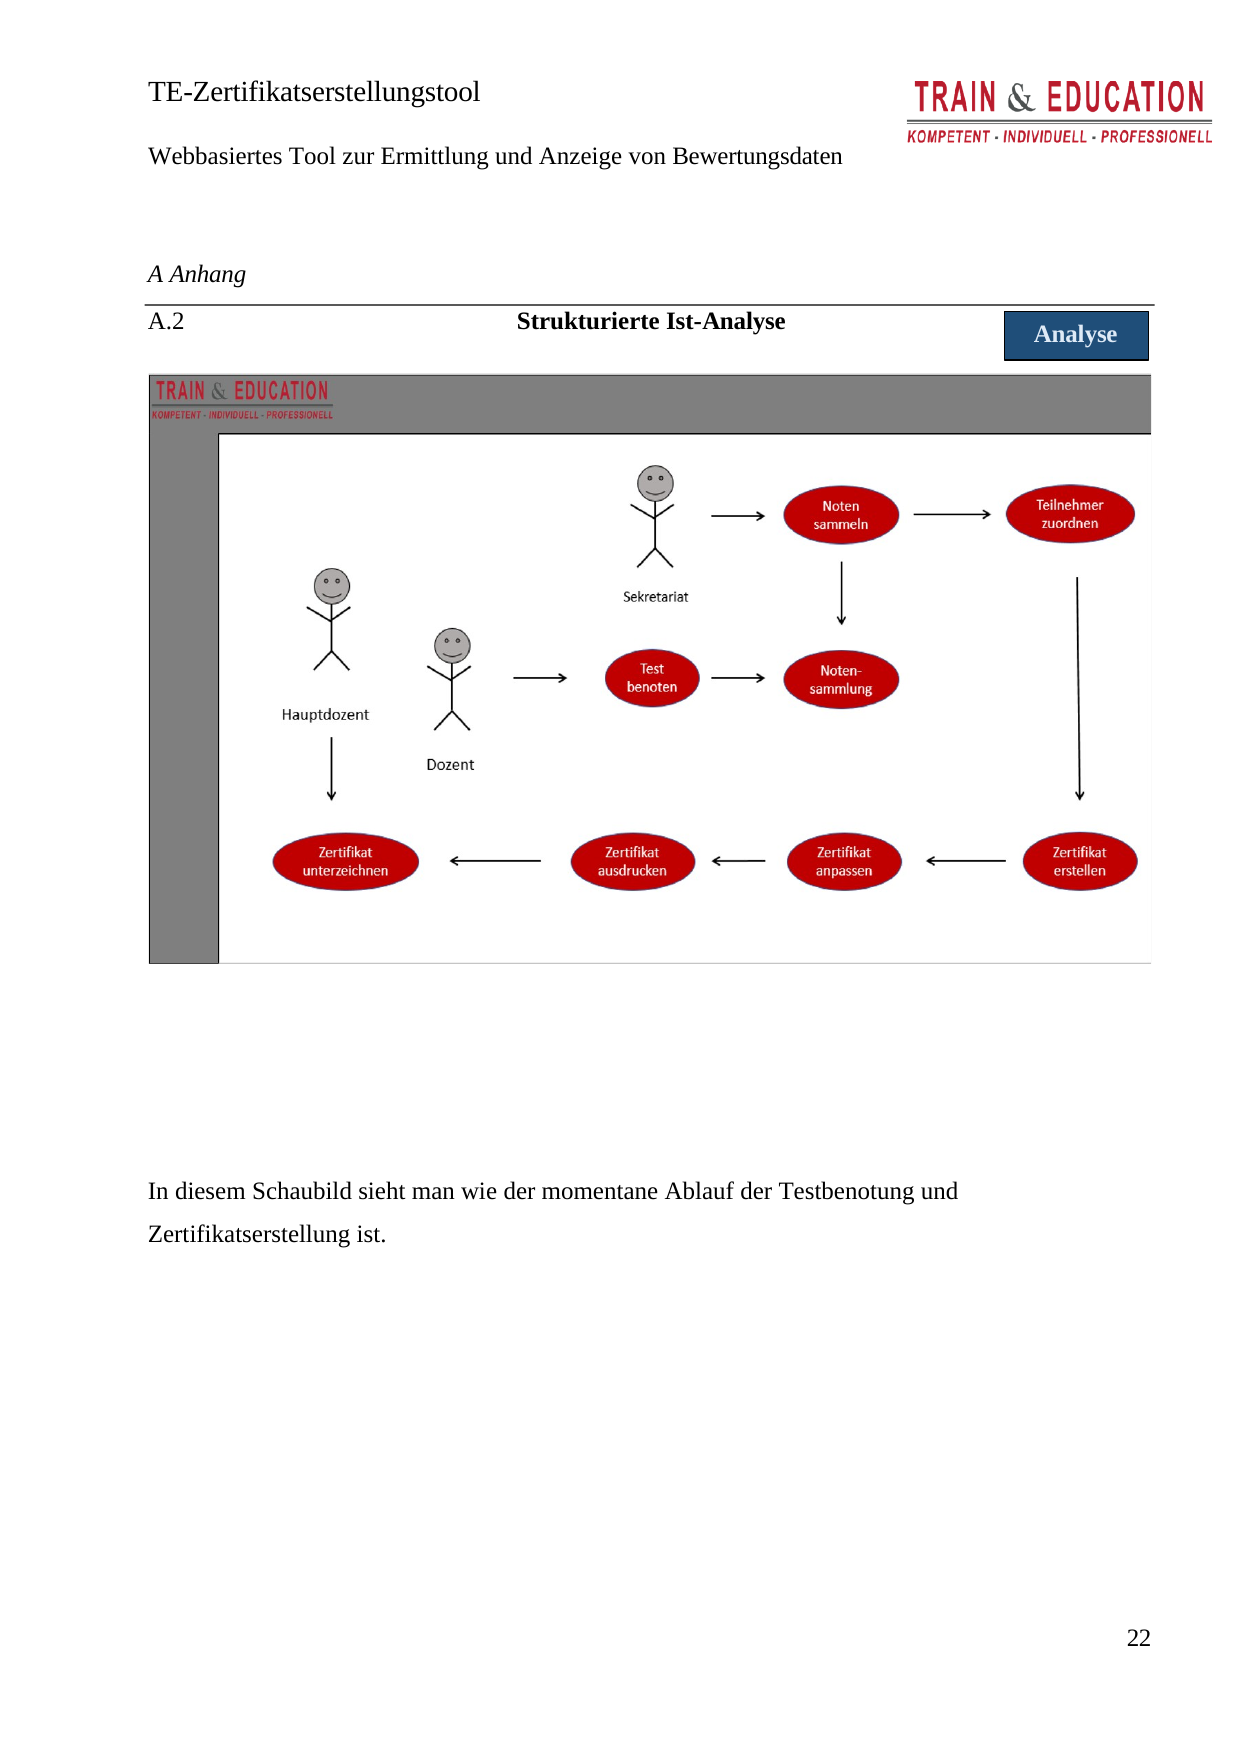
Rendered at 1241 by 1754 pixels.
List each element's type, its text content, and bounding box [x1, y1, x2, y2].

picture [906, 81, 1213, 143]
subtitle Strukturierte Ist-Analyse [148, 306, 1178, 335]
text A Anhang [148, 259, 1178, 288]
text In diesem Schaubild sieht man wie der momentane Ablauf der Testbenotung und Zertifikatserstellung ist. [148, 1176, 1150, 1248]
picture [148, 373, 1152, 964]
